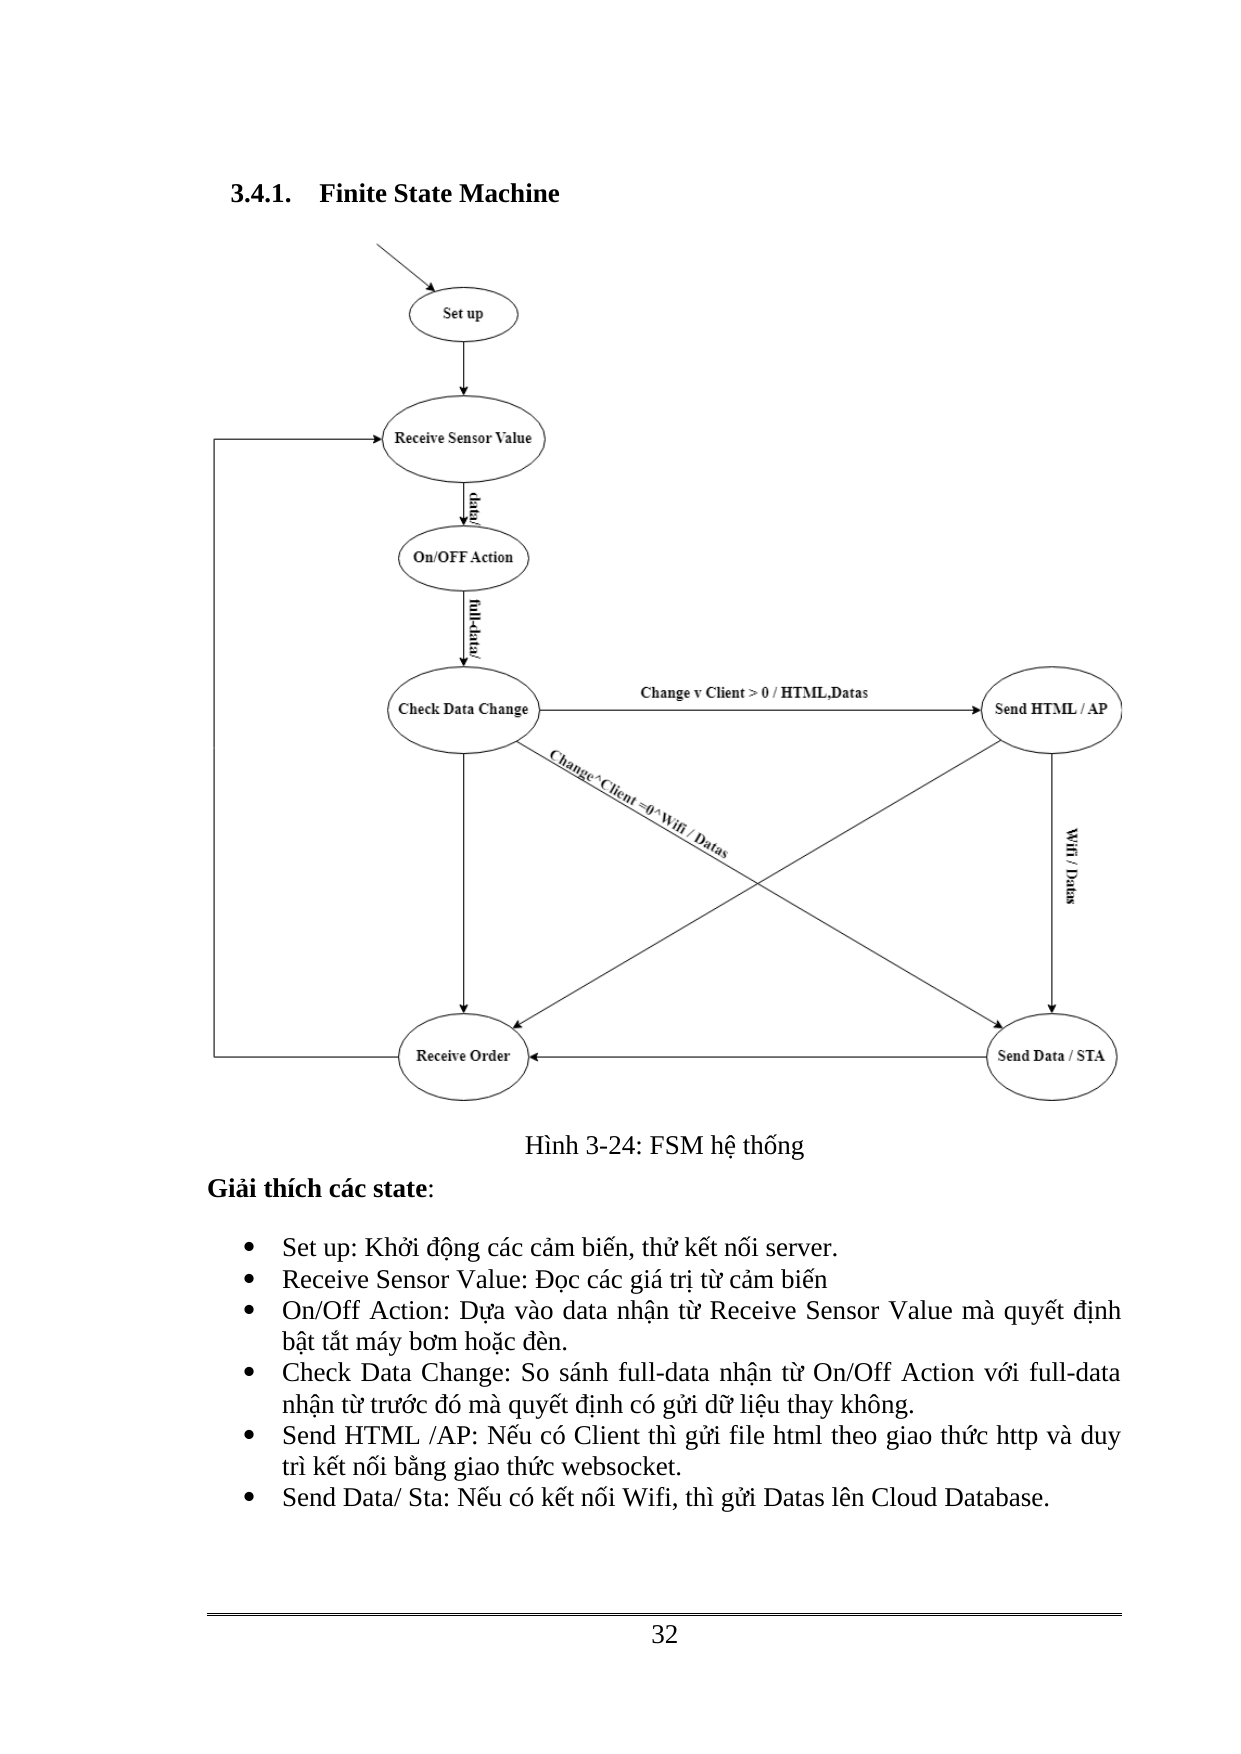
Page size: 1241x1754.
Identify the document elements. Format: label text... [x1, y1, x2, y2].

list Set up: Khởi động các cảm biến, thử kết nối server. [244, 1232, 1122, 1263]
text Giải thích các state: [207, 1172, 1122, 1203]
list Receive Sensor Value: Đọc các giá trị từ cảm biến [244, 1263, 1122, 1294]
subtitle Finite State Machine [230, 177, 1122, 208]
list Send Data/ Sta: Nếu có kết nối Wifi, thì gửi Datas lên Cloud Database. [244, 1481, 1122, 1512]
picture [206, 236, 1123, 1101]
list Check Data Change: So sánh full-data nhận từ On/Off Action với full-data nhận từ trước đó mà quyết định có gửi dữ liệu thay không. [244, 1356, 1122, 1419]
list Send HTML /AP: Nếu có Client thì gửi file html theo giao thức http và duy trì kết nối bằng giao thức websocket. [244, 1419, 1122, 1481]
list On/Off Action: Dựa vào data nhận từ Receive Sensor Value mà quyết định bật tắt máy bơm hoặc đèn. [244, 1294, 1122, 1356]
